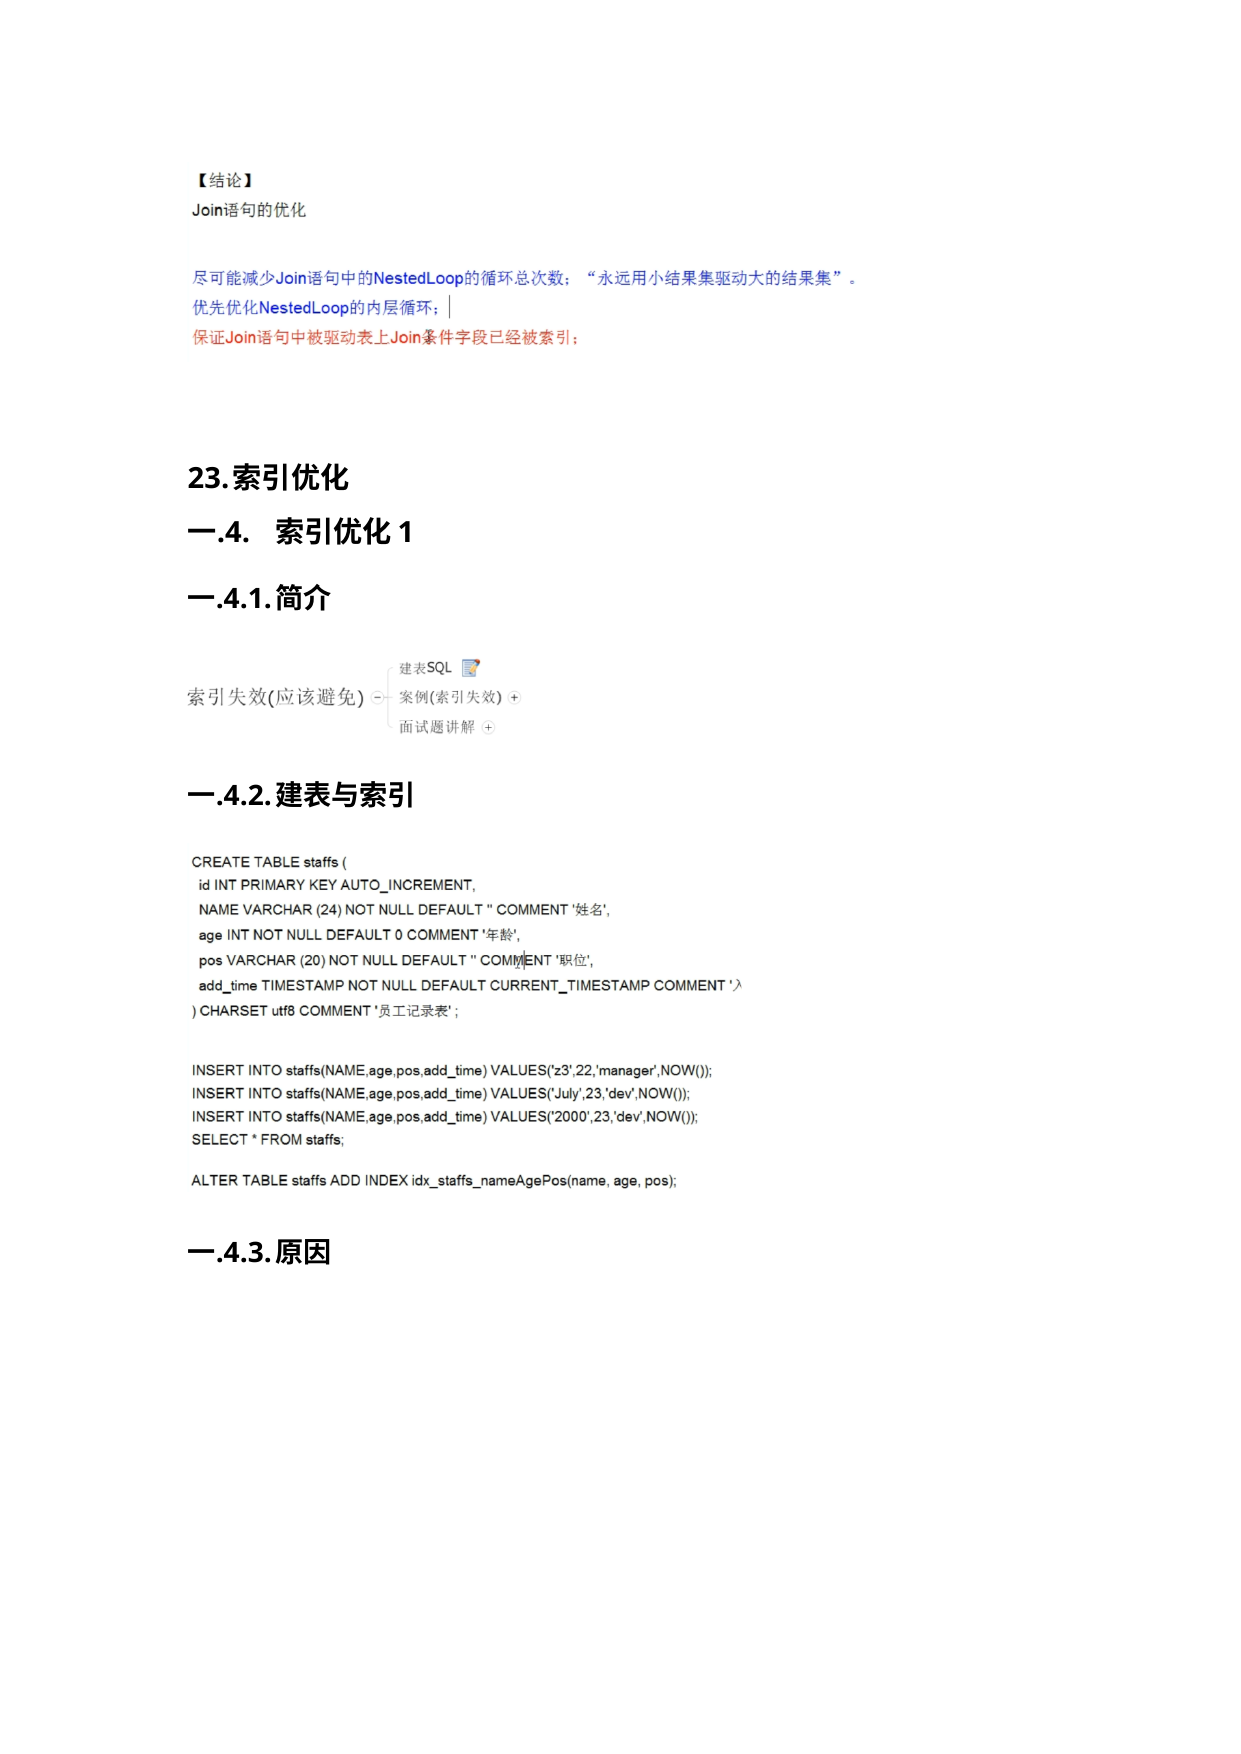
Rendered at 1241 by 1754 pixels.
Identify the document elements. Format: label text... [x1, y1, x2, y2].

picture [187, 162, 912, 362]
subtitle 原因 [187, 1230, 1053, 1271]
picture [187, 843, 742, 1192]
subtitle 索引优化1 [187, 526, 1053, 547]
subtitle 简介 [187, 576, 1053, 617]
subtitle 索引优化 [187, 454, 1053, 497]
subtitle 建表与索引 [187, 773, 1053, 814]
picture [187, 646, 729, 743]
